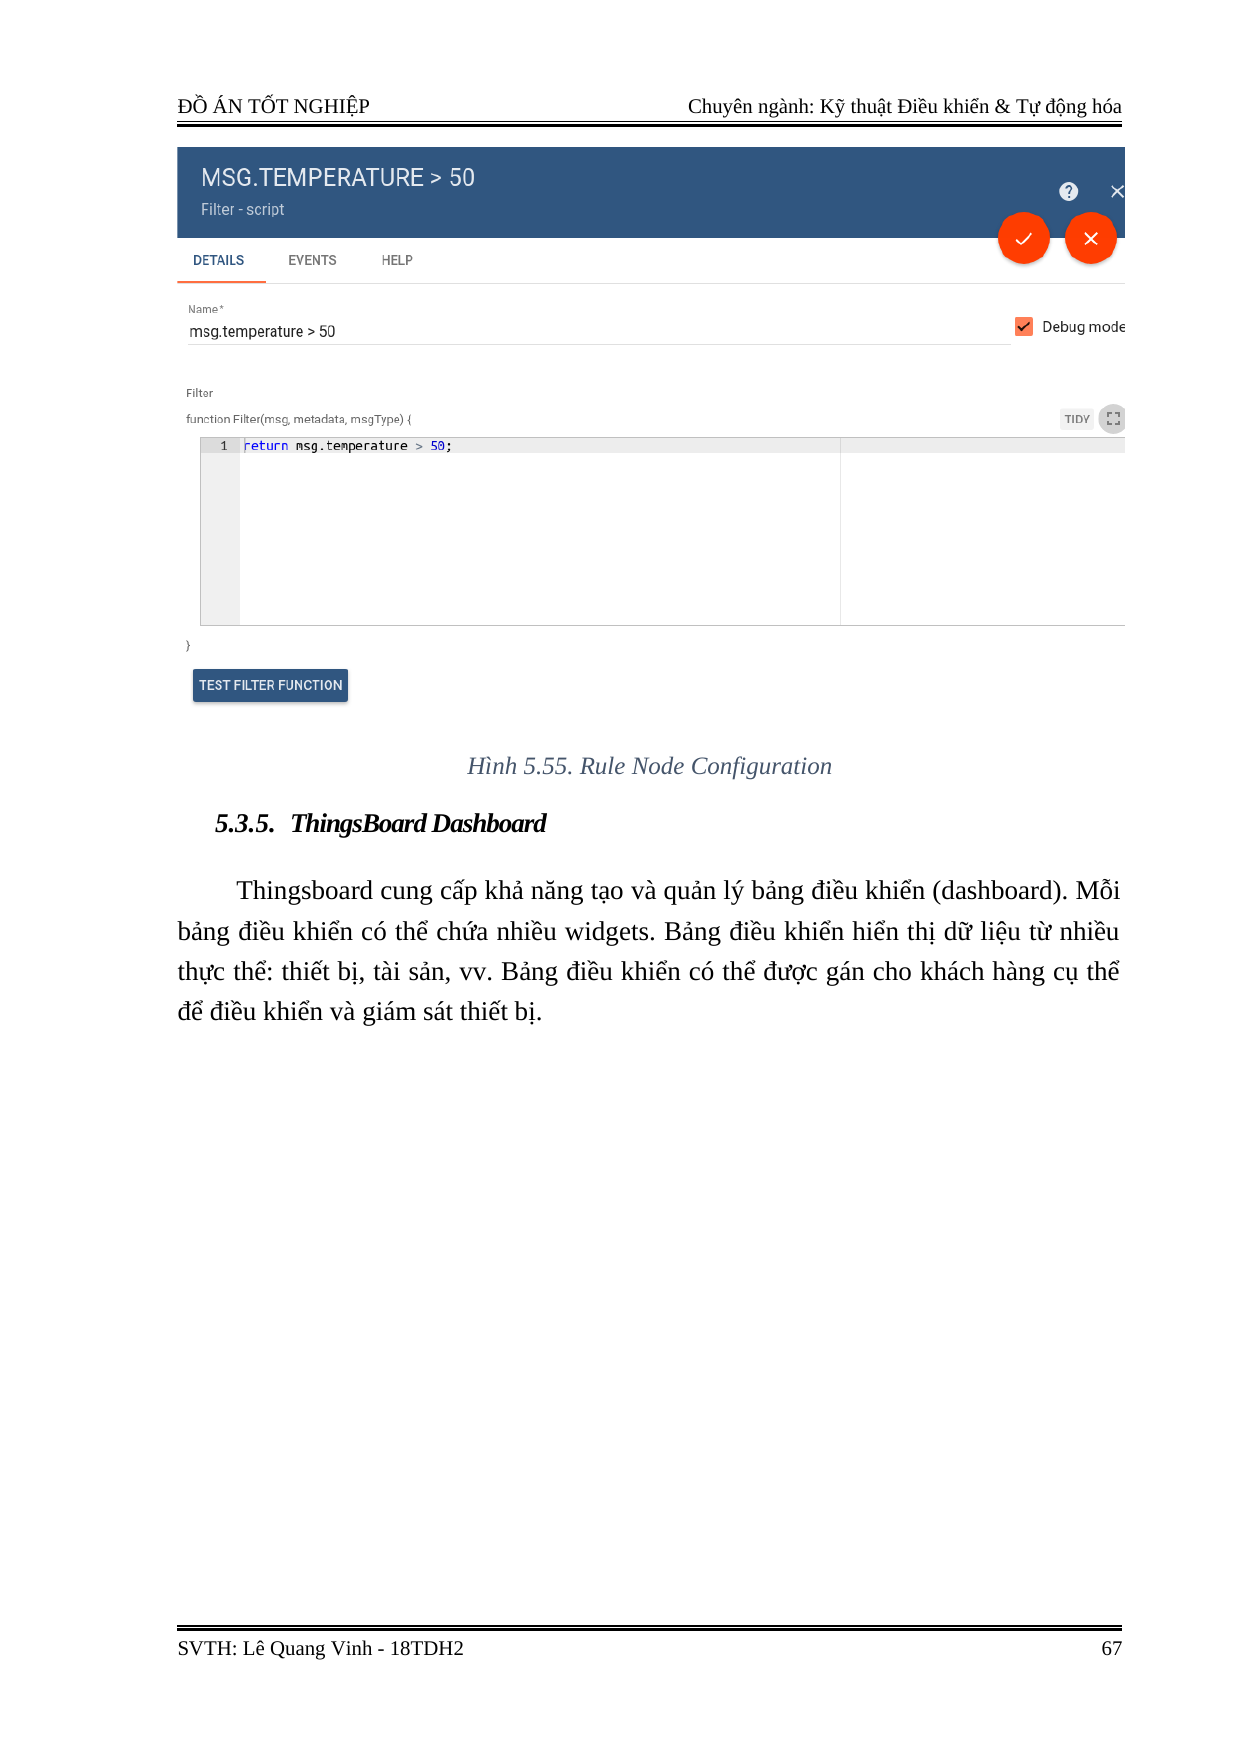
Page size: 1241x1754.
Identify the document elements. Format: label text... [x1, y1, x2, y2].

picture [177, 147, 1125, 725]
text Thingsboard cung cấp khả năng tạo và quản lý bảng điều khiển (dashboard). Mỗi bảng điều khiển có thể chứa nhiều widgets. Bảng điều khiển hiển thị dữ liệu từ nhiều thực thể: thiết bị, tài sản, vv. Bảng điều khiển có thể được gán cho khách hàng cụ thể để điều khiển và giám sát thiết bị. [177, 874, 1122, 1027]
subtitle ThingsBoard Dashboard [215, 807, 1122, 838]
